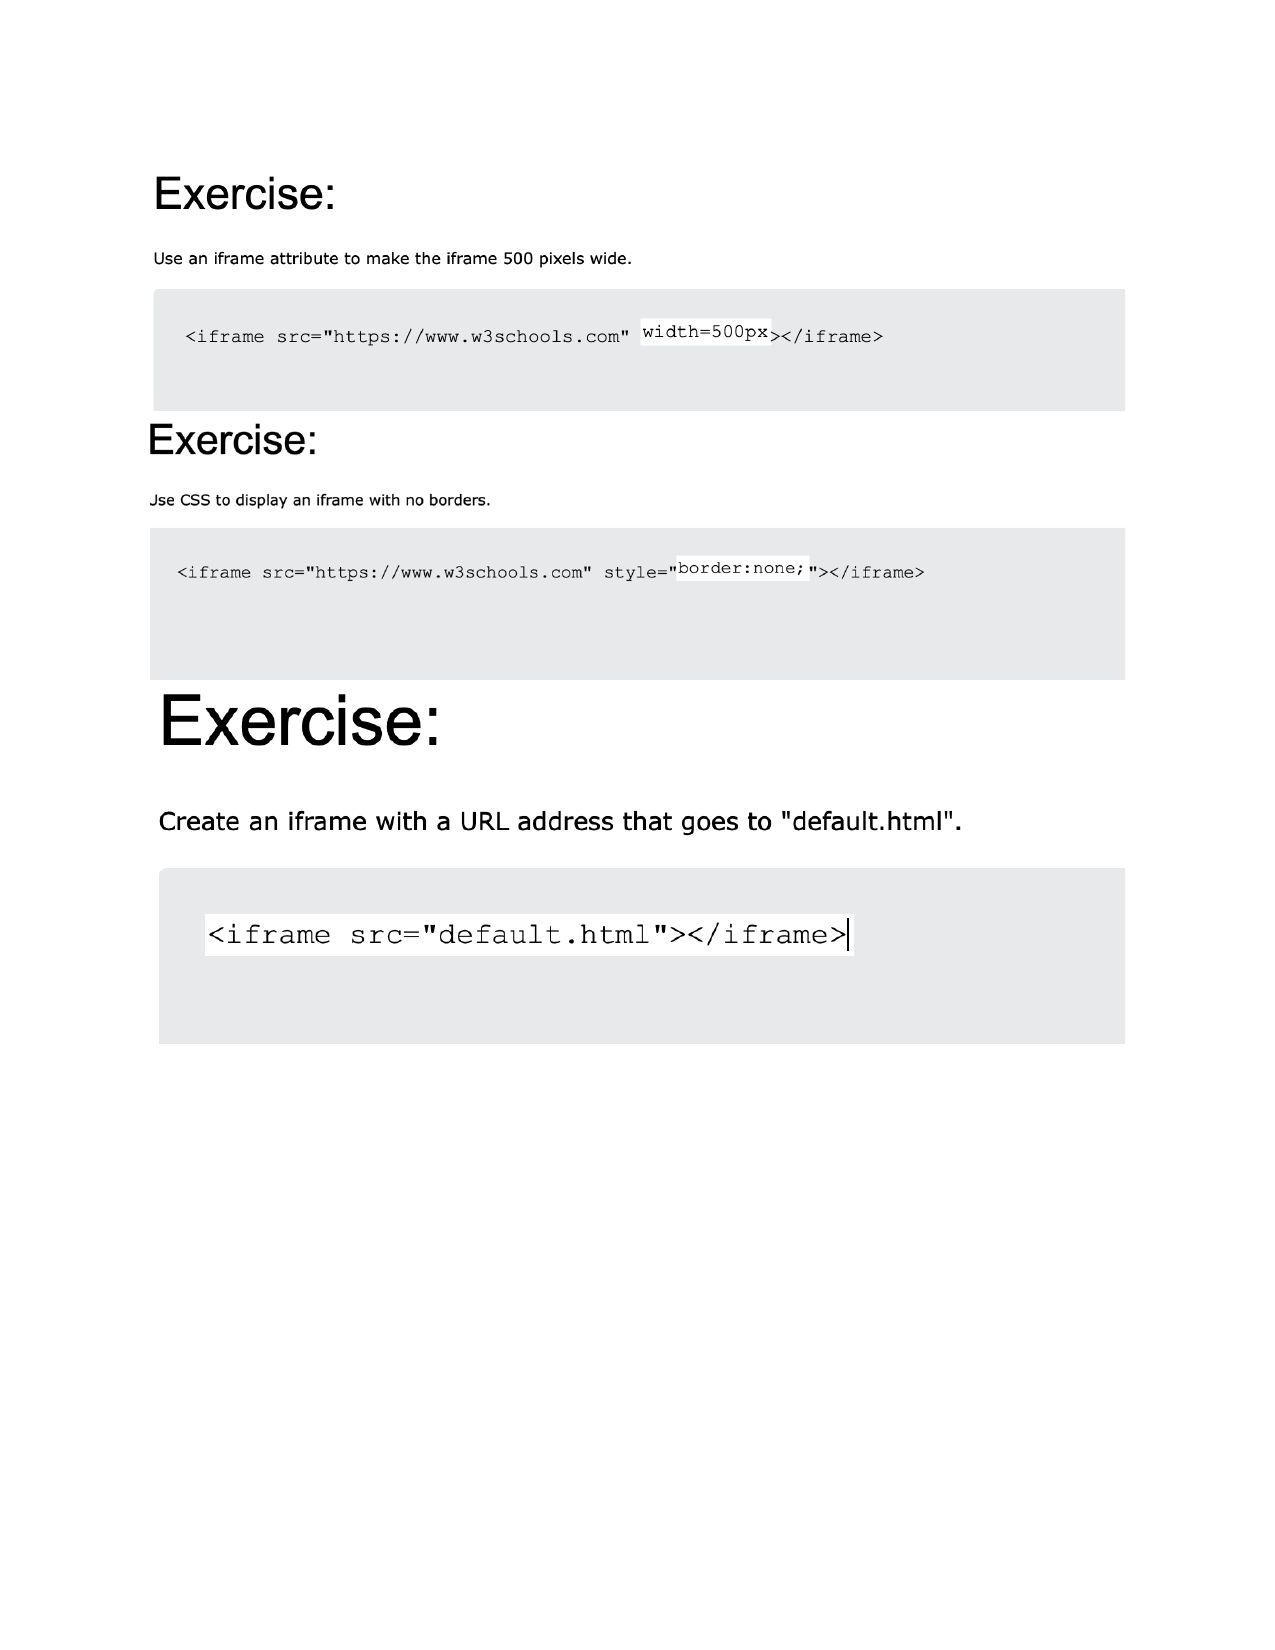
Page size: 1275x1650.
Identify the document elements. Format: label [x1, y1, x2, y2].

picture [150, 150, 1125, 1044]
